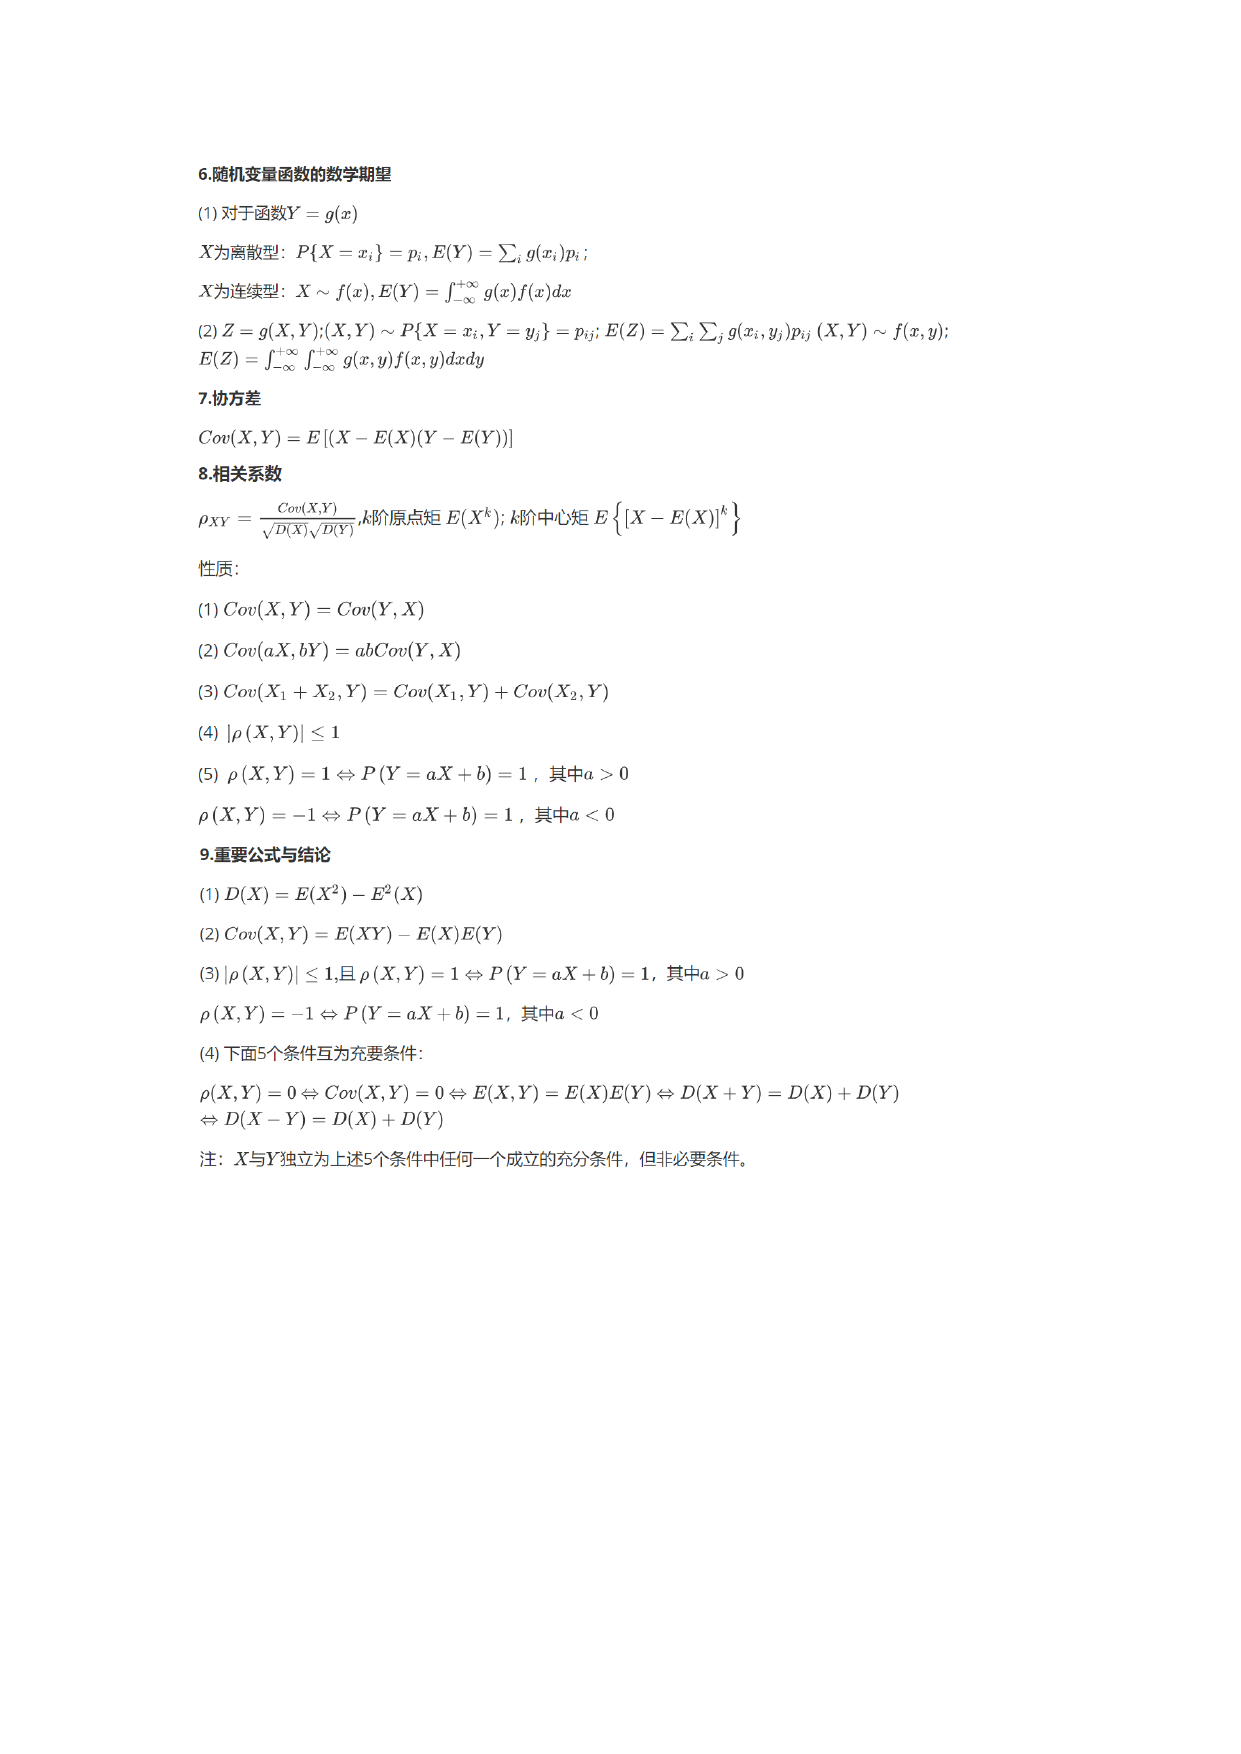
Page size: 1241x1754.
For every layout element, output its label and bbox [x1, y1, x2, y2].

picture [187, 162, 1053, 452]
picture [187, 844, 1053, 1181]
picture [187, 454, 1053, 835]
